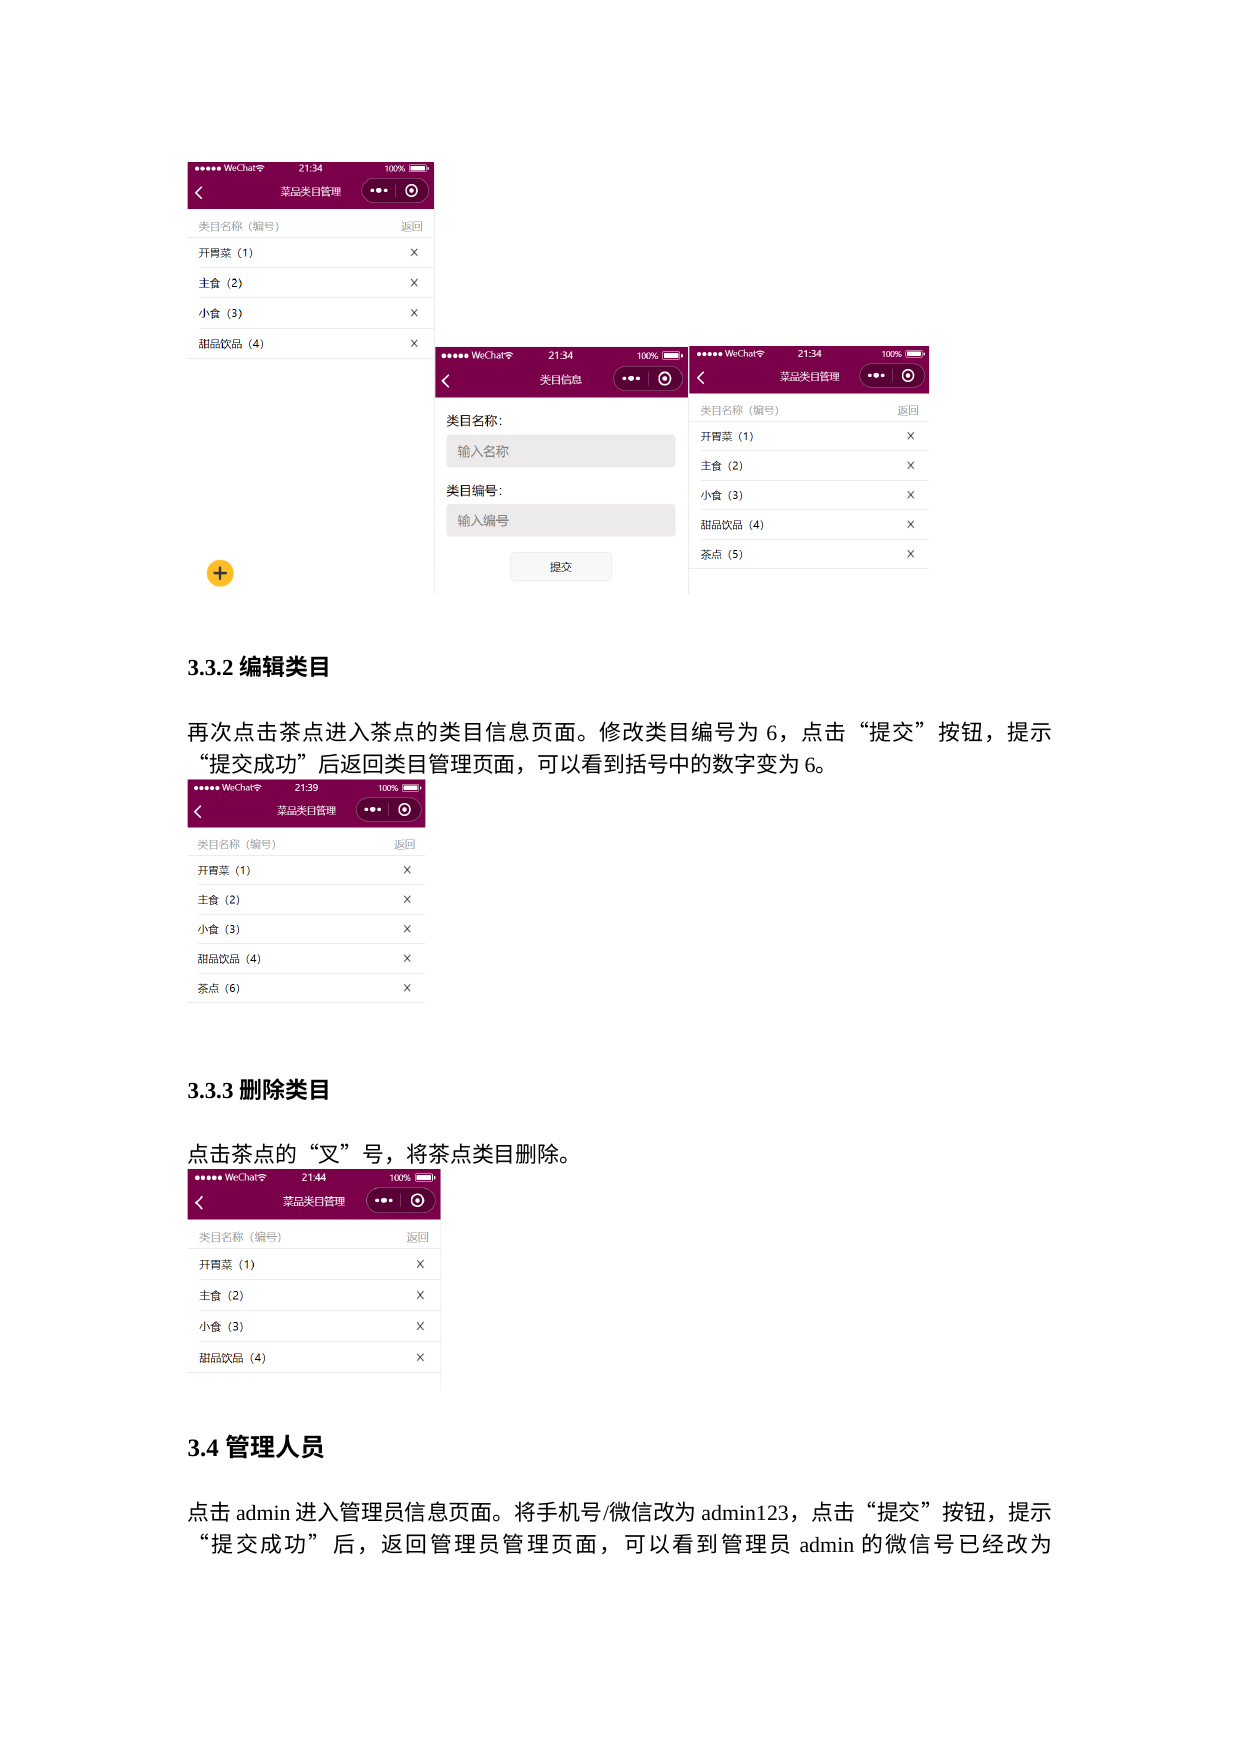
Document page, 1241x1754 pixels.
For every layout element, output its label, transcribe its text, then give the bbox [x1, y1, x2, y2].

text 再次点击茶点进入茶点的类目信息页面。修改类目编号为6，点击“提交”按钮，提示“提交成功”后返回类目管理页面，可以看到括号中的数字变为6。 [187, 714, 1053, 779]
text 点击茶点的“叉”号，将茶点类目删除。 [187, 1137, 1053, 1169]
text 3.3.2 编辑类目 [187, 633, 1053, 698]
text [187, 1494, 1053, 1559]
picture [187, 779, 426, 1013]
text 3.4 管理人员 [187, 1413, 1053, 1478]
text 3.3.3 删除类目 [187, 1056, 1053, 1121]
picture [187, 1169, 442, 1391]
picture [187, 162, 930, 594]
